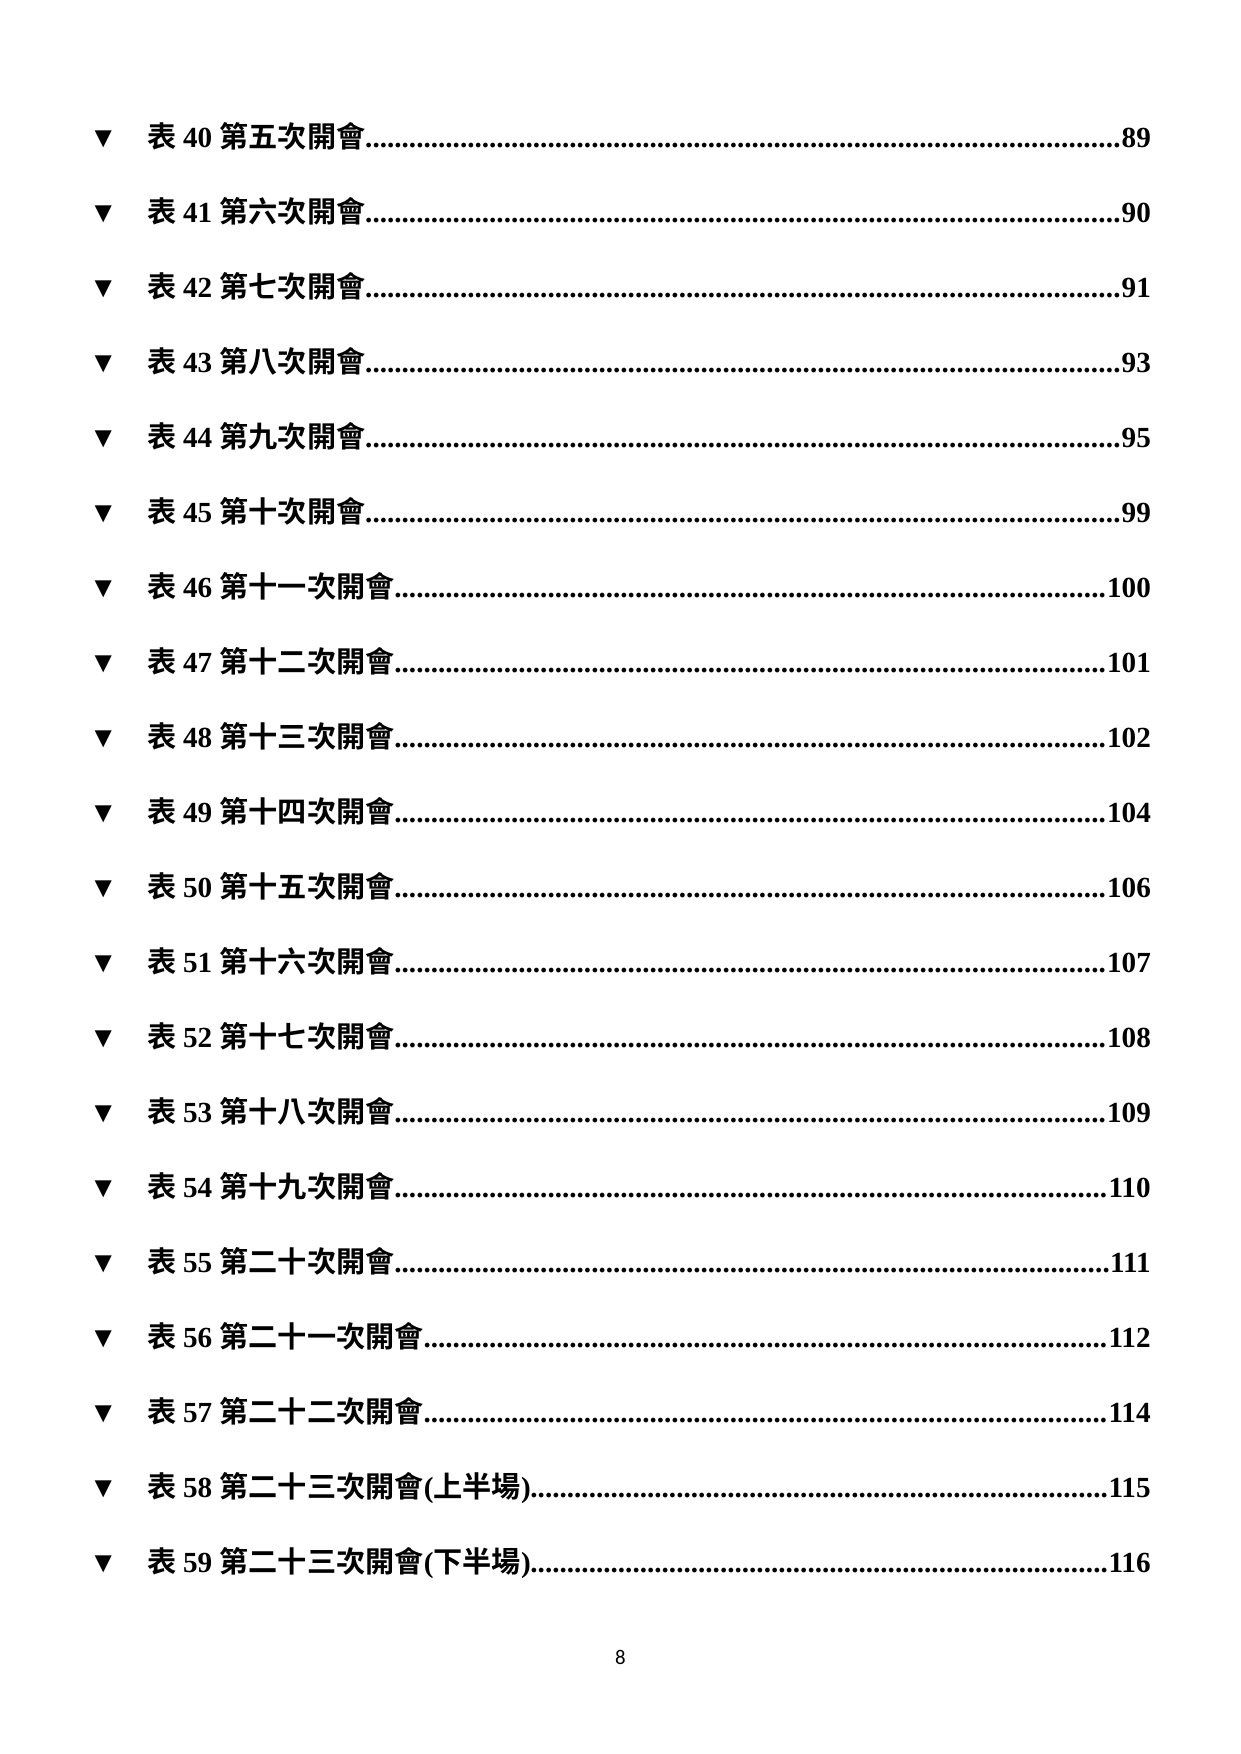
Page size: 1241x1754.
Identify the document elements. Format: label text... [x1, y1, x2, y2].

text ▼ 表 40 第五次開會 89 [89, 98, 1152, 173]
text ▼ 表 55 第二十次開會 111 [89, 1223, 1152, 1298]
text ▼ 表 44 第九次開會 95 [89, 398, 1152, 473]
text ▼ 表 56 第二十一次開會 112 [89, 1298, 1152, 1373]
text ▼ 表 46 第十一次開會 100 [89, 548, 1152, 623]
text ▼ 表 52 第十七次開會 108 [89, 998, 1152, 1073]
text ▼ 表 41 第六次開會 90 [89, 173, 1152, 248]
text ▼ 表 51 第十六次開會 107 [89, 923, 1152, 998]
text ▼ 表 59 第二十三次開會(下半場) 116 [89, 1523, 1152, 1598]
text ▼ 表 53 第十八次開會 109 [89, 1073, 1152, 1148]
text ▼ 表 50 第十五次開會 106 [89, 848, 1152, 923]
text ▼ 表 48 第十三次開會 102 [89, 698, 1152, 773]
text ▼ 表 45 第十次開會 99 [89, 473, 1152, 548]
text ▼ 表 58 第二十三次開會(上半場) 115 [89, 1448, 1152, 1523]
text ▼ 表 54 第十九次開會 110 [89, 1148, 1152, 1223]
text ▼ 表 42 第七次開會 91 [89, 248, 1152, 323]
text ▼ 表 57 第二十二次開會 114 [89, 1373, 1152, 1448]
text ▼ 表 47 第十二次開會 101 [89, 623, 1152, 698]
text ▼ 表 43 第八次開會 93 [89, 323, 1152, 398]
text ▼ 表 49 第十四次開會 104 [89, 773, 1152, 848]
